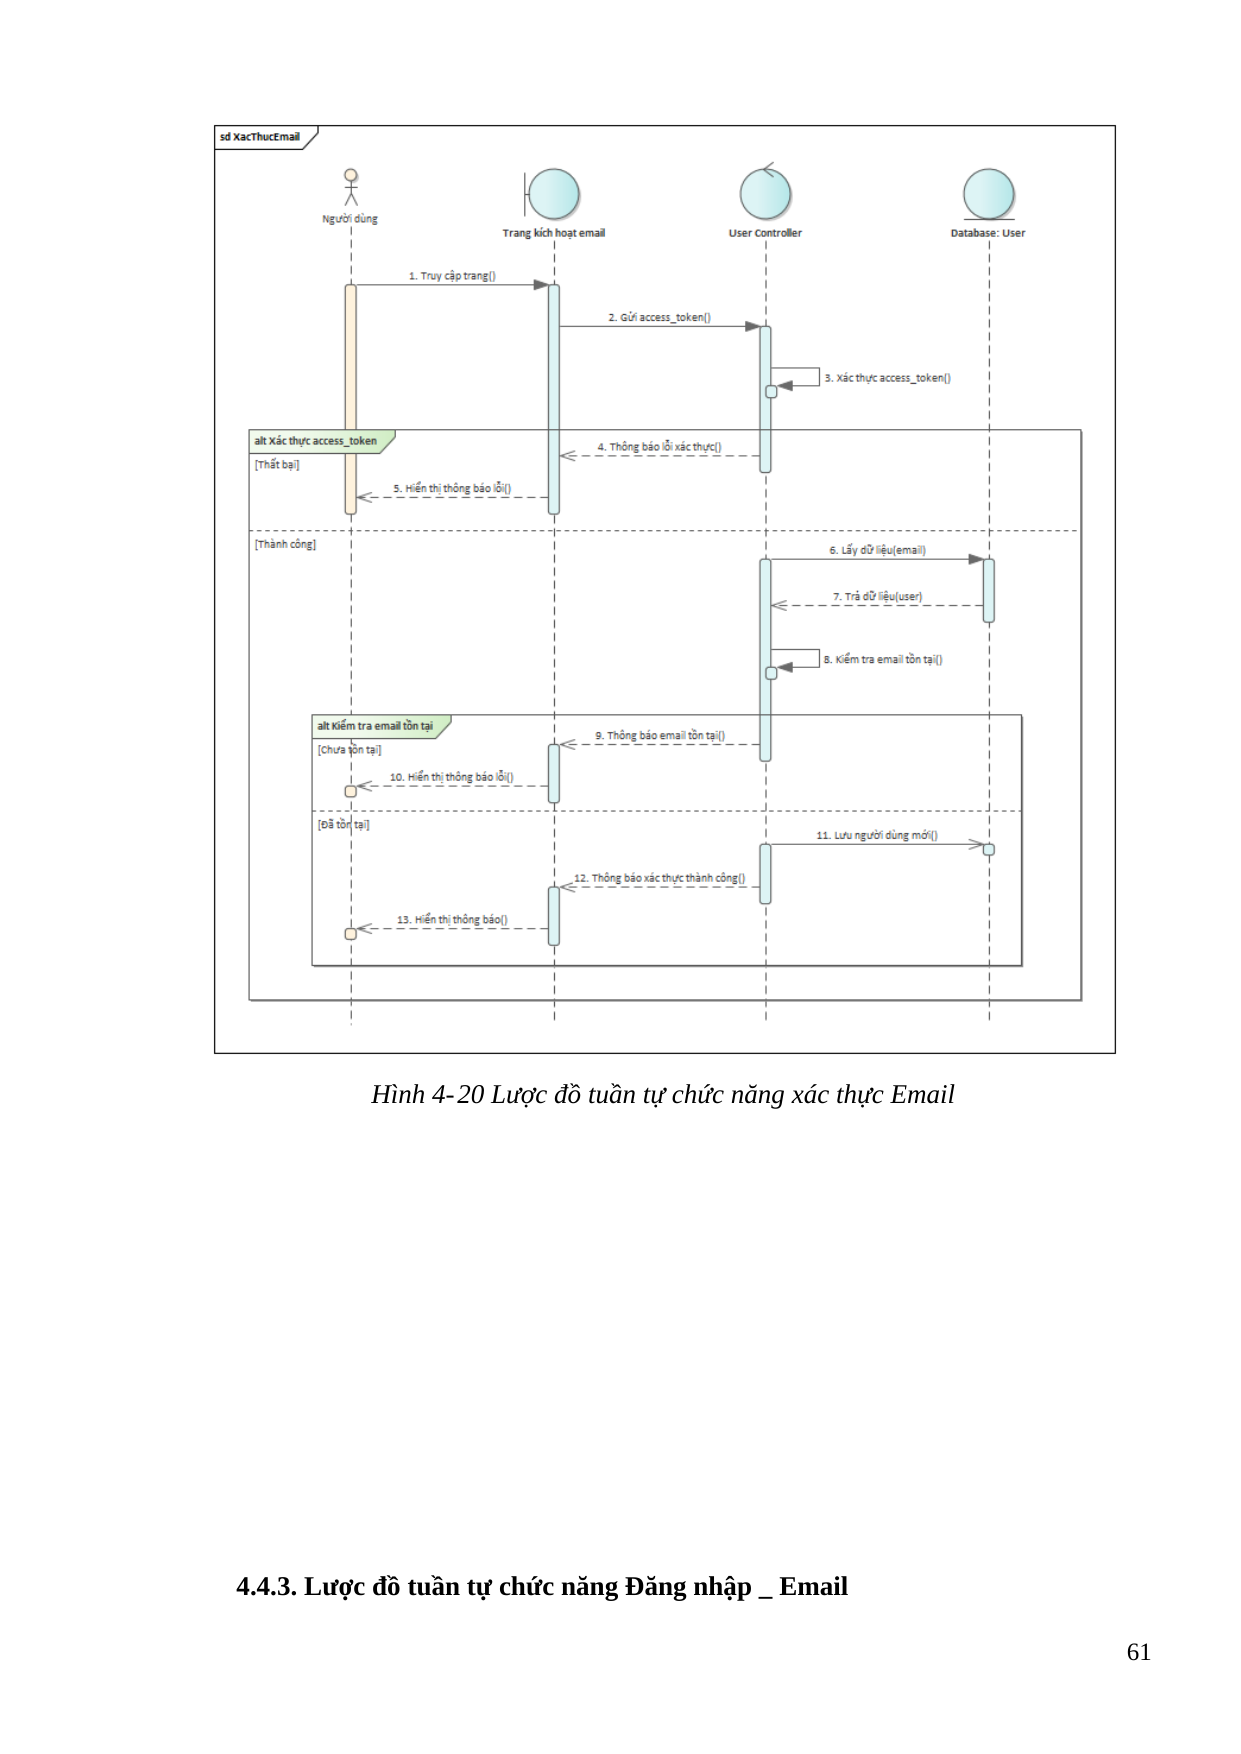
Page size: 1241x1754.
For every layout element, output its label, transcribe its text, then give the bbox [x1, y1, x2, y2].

picture [207, 118, 1122, 1060]
subtitle Lược đồ tuần tự chức năng Đăng nhập _ Email [236, 1570, 1152, 1601]
